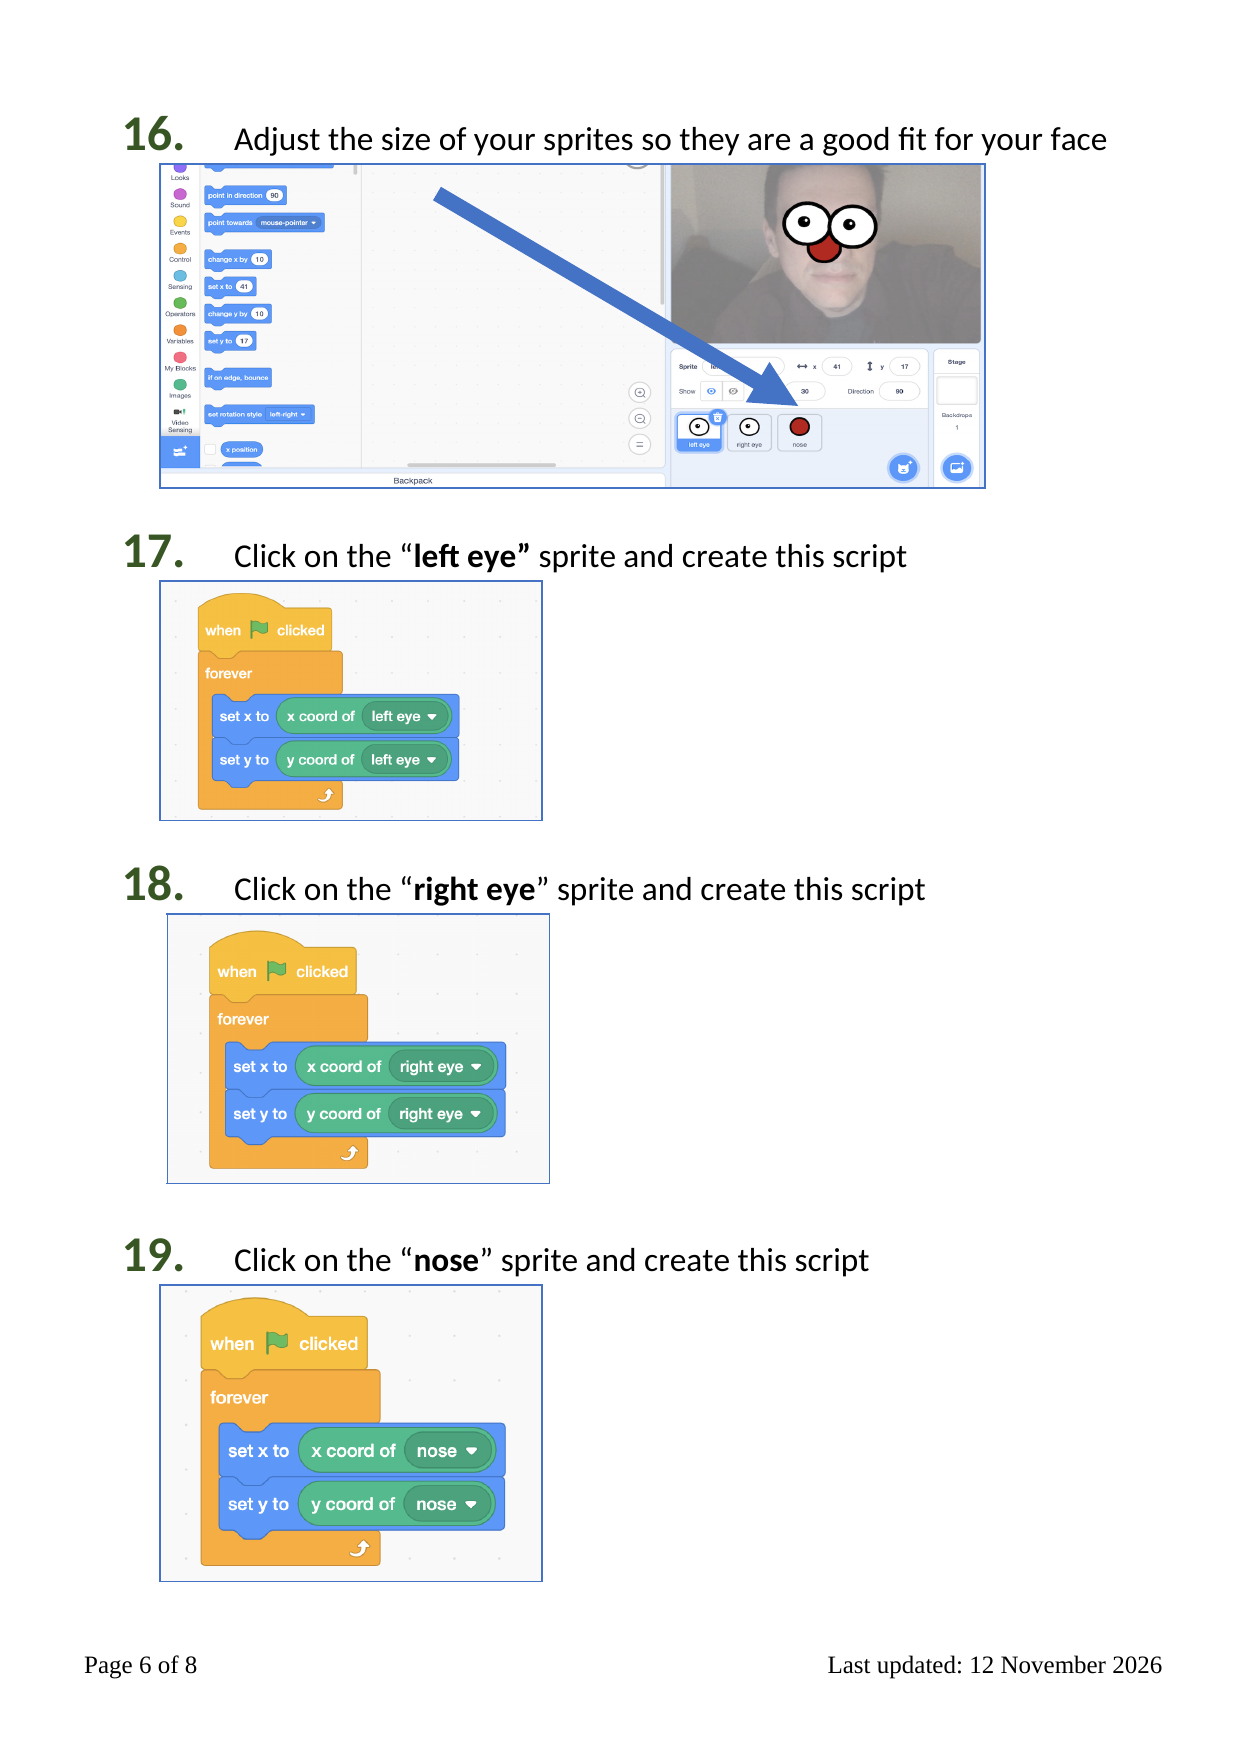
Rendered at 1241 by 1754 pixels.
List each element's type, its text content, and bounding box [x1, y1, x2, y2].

picture [161, 165, 984, 487]
picture [161, 1286, 541, 1581]
picture [168, 915, 549, 1183]
picture [161, 582, 541, 820]
